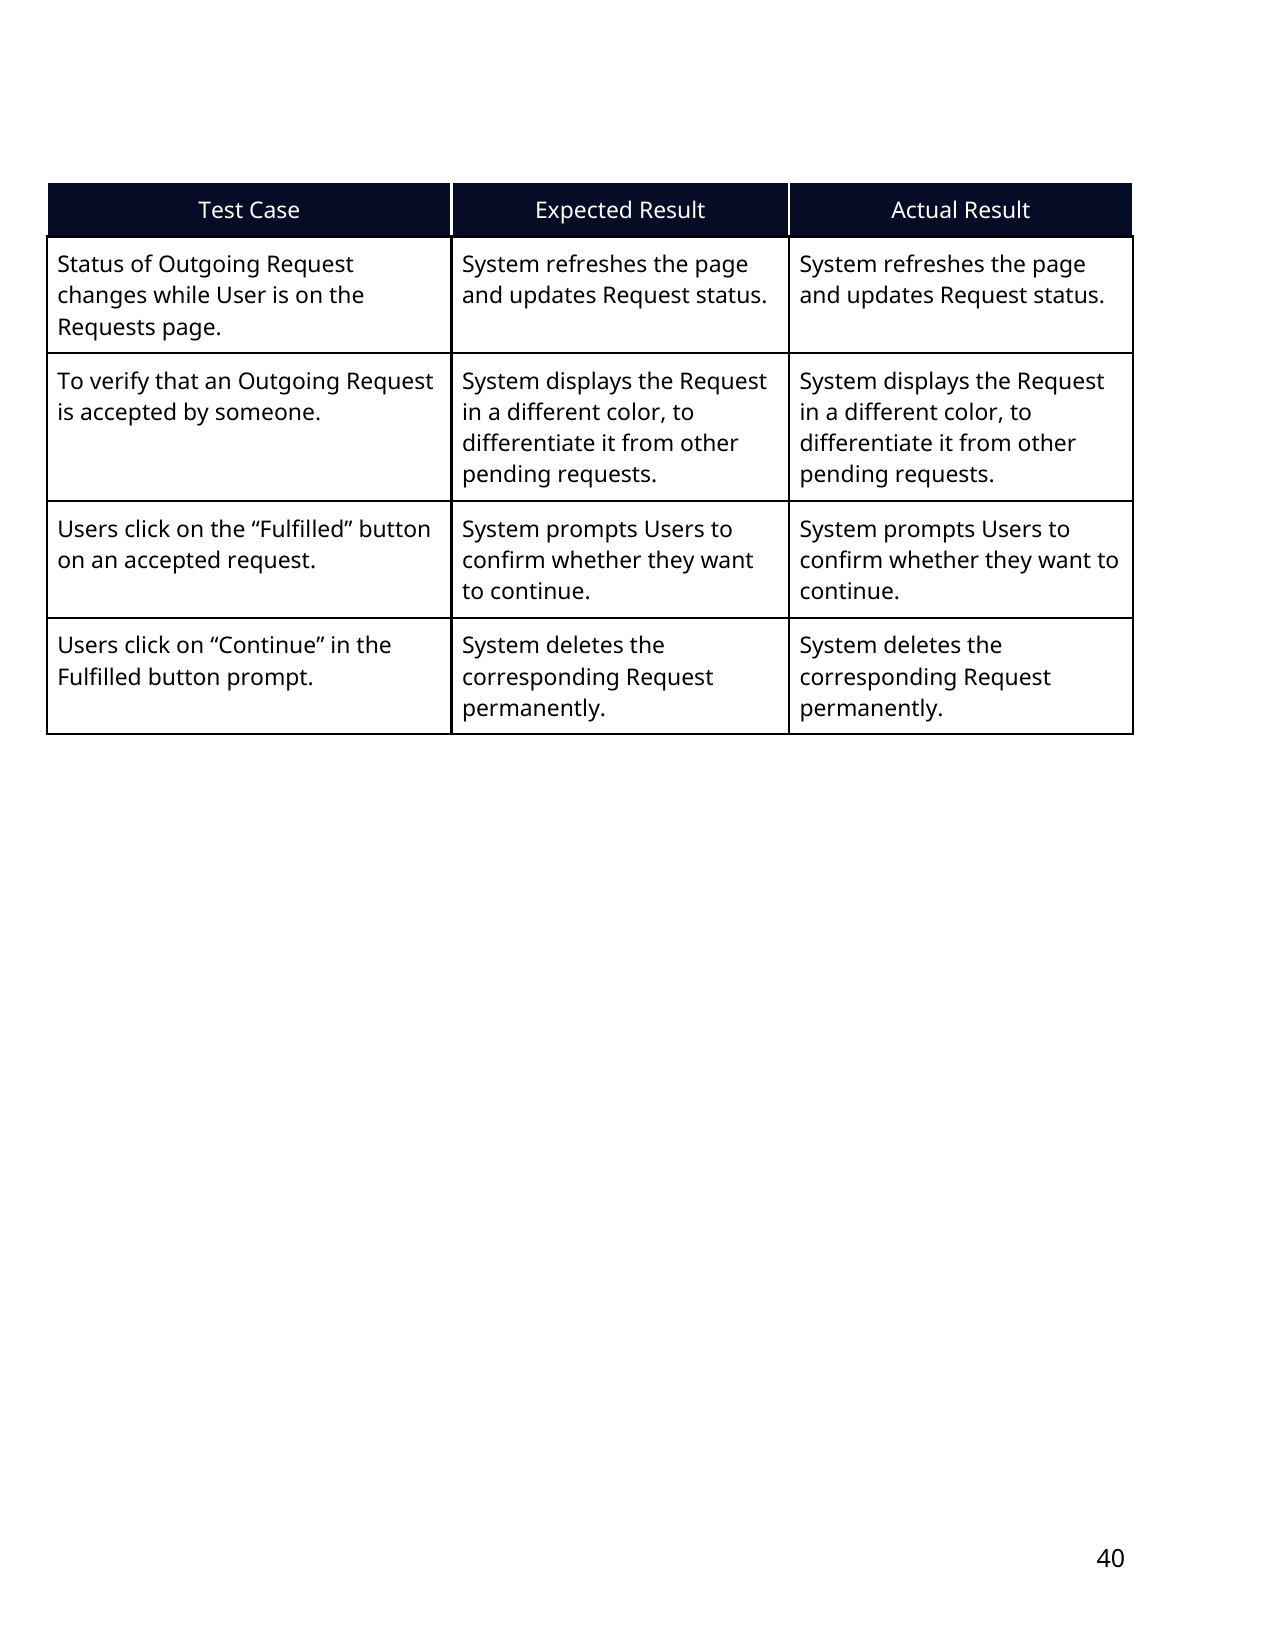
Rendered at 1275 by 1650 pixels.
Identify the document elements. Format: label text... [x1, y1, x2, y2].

table_cell System refreshes the page and updates Request status. [453, 238, 788, 352]
table_cell To verify that an Outgoing Request is accepted by someone. [48, 354, 450, 500]
table_cell System deletes the corresponding Request permanently. [453, 619, 788, 733]
table_header Test Case [48, 183, 450, 235]
table_cell Status of Outgoing Request changes while User is on the Requests page. [48, 238, 450, 352]
table_cell Users click on the “Fulfilled” button on an accepted request. [48, 502, 450, 617]
table_header Expected Result [453, 183, 788, 235]
table_cell System deletes the corresponding Request permanently. [790, 619, 1132, 733]
table_cell System prompts Users to confirm whether they want to continue. [453, 502, 788, 617]
table_cell System displays the Request in a different color, to differentiate it from other pending requests. [453, 354, 788, 500]
table_cell System displays the Request in a different color, to differentiate it from other pending requests. [790, 354, 1132, 500]
table_cell System prompts Users to confirm whether they want to continue. [790, 502, 1132, 617]
table_cell Users click on “Continue” in the Fulfilled button prompt. [48, 619, 450, 733]
table_cell System refreshes the page and updates Request status. [790, 238, 1132, 352]
table_header Actual Result [790, 183, 1132, 235]
